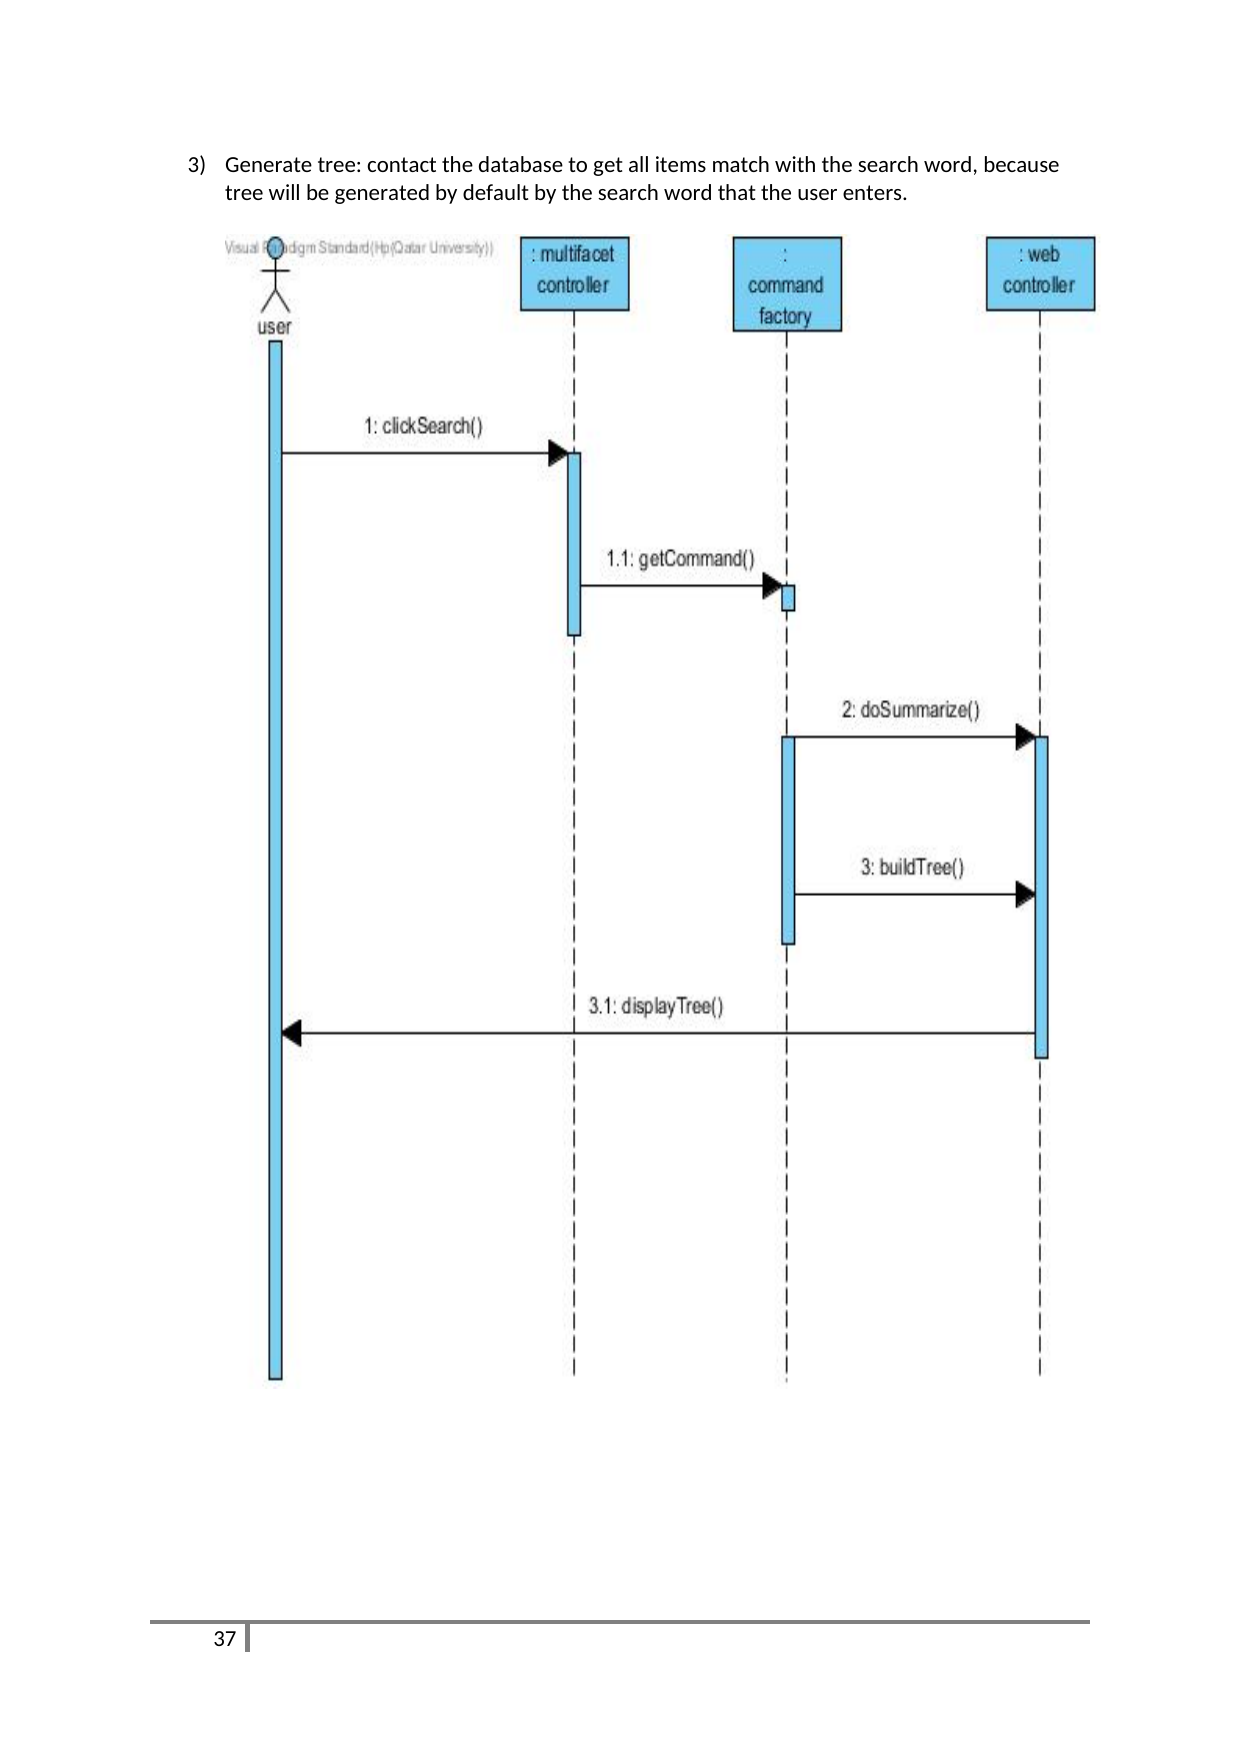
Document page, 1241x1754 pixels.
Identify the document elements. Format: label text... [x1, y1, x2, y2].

picture [225, 234, 1102, 1389]
list Generate tree: contact the database to get all items match with the search word, because tree will be generated by default by the search word that the user enters. [187, 150, 1090, 206]
